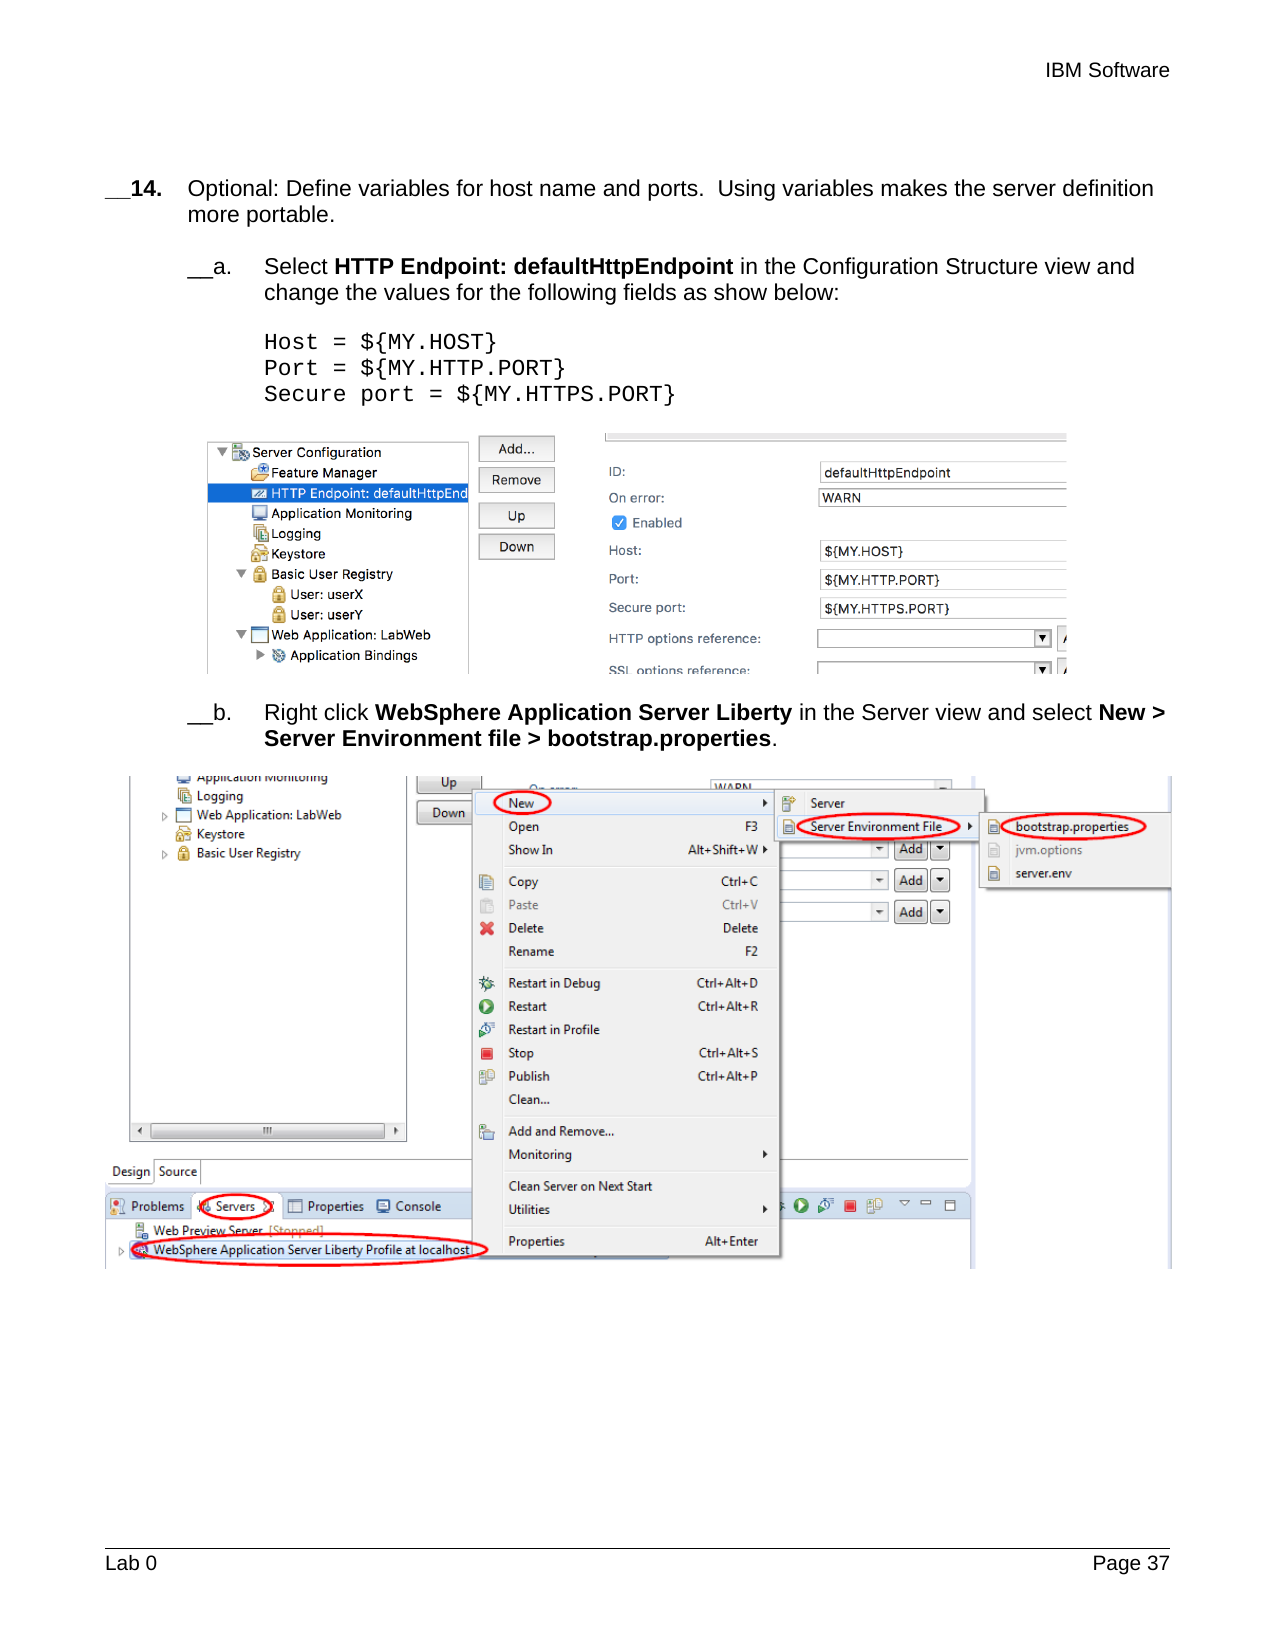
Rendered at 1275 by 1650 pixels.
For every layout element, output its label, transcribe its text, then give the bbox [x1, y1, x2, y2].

list Select HTTP Endpoint: defaultHttpEndpoint in the Configuration Structure view and change the values for the following fields as show below: [187, 253, 1170, 305]
list Right click WebSphere Application Server Liberty in the Server view and select New > Server Environment file > bootstrap.properties. [187, 699, 1170, 752]
list Optional: Define variables for host name and ports. Using variables makes the server definition more portable. [105, 175, 1170, 228]
list Port = ${MY.HTTP.PORT} [264, 356, 1170, 382]
list Secure port = ${MY.HTTPS.PORT} [264, 382, 1170, 408]
list Host = ${MY.HOST} [264, 330, 1170, 356]
picture [105, 776, 1172, 1269]
picture [203, 433, 1072, 674]
